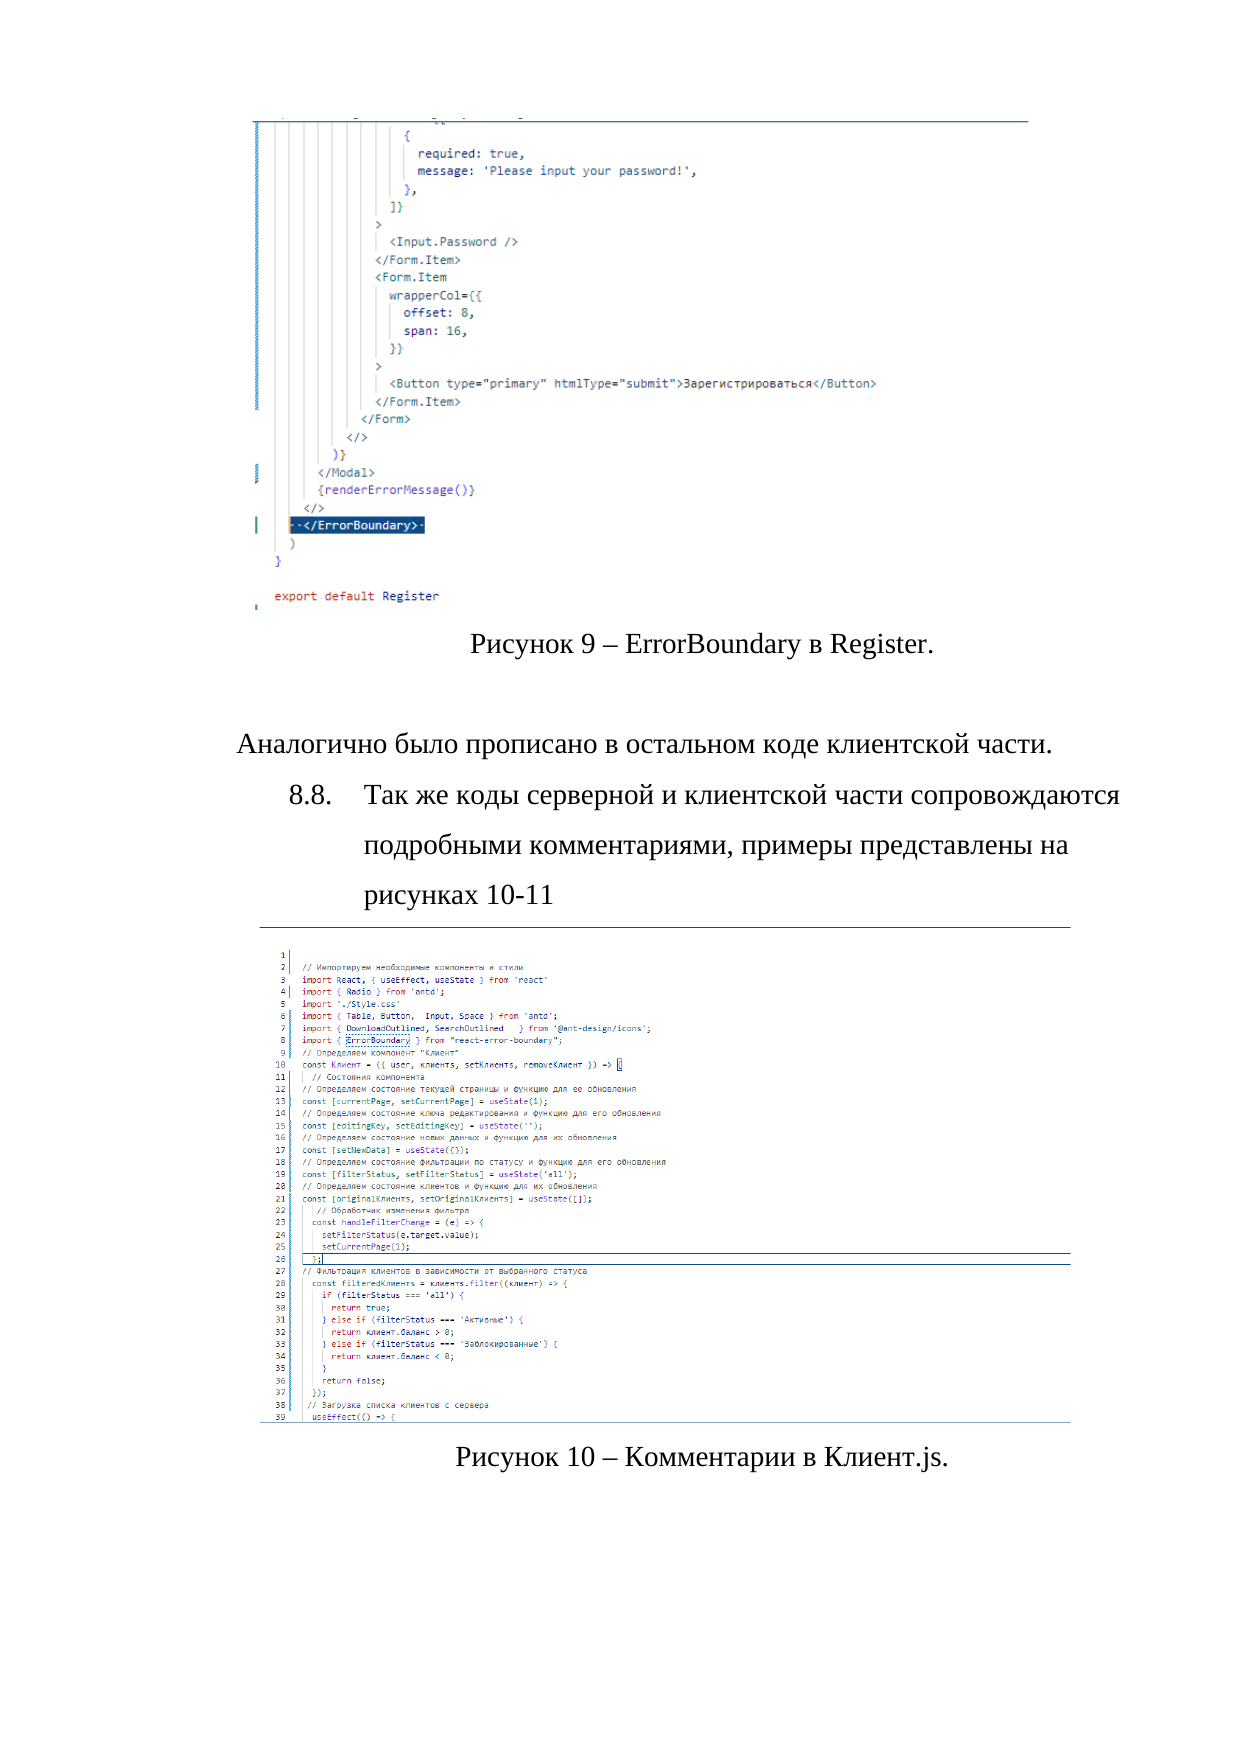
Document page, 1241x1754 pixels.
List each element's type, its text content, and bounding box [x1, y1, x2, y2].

list Рисунок 9 – ErrorBoundary в Register. [252, 626, 1152, 659]
picture [252, 118, 1029, 610]
text Аналогично было прописано в остальном коде клиентской части. [177, 727, 1152, 760]
list Так же коды серверной и клиентской части сопровождаются подробными комментариями, примеры представлены на рисунках 10-11 [288, 777, 1152, 911]
picture [259, 927, 1071, 1423]
list Рисунок 10 – Комментарии в Клиент.js. [252, 1439, 1152, 1473]
